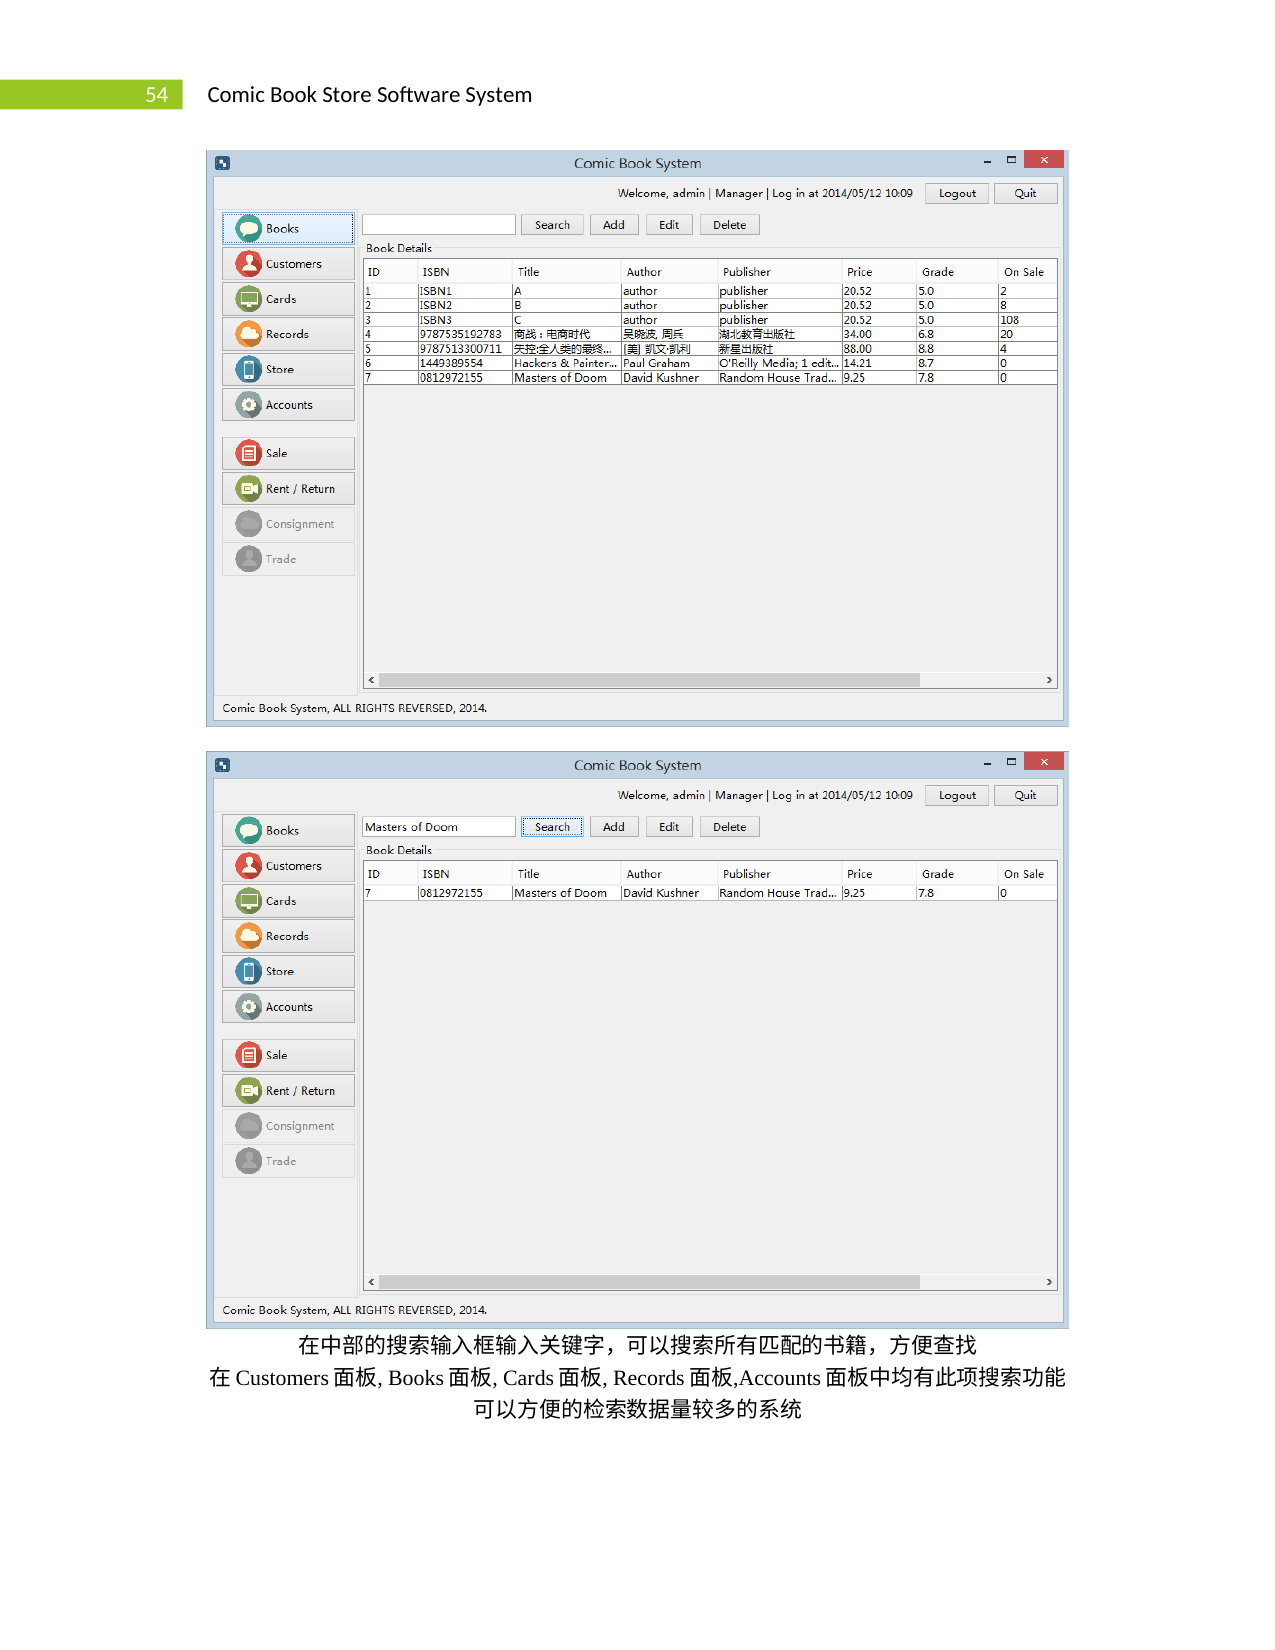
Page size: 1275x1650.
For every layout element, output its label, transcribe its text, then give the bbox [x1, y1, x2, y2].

picture [206, 751, 1069, 1329]
text 在中部的搜索输入框输入关键字，可以搜索所有匹配的书籍，方便查找 [187, 1328, 1087, 1360]
text 可以方便的检索数据量较多的系统 [187, 1392, 1087, 1423]
picture [206, 150, 1069, 727]
text 在Customers面板, Books面板, Cards面板, Records面板,Accounts面板中均有此项搜索功能 [187, 1360, 1087, 1392]
